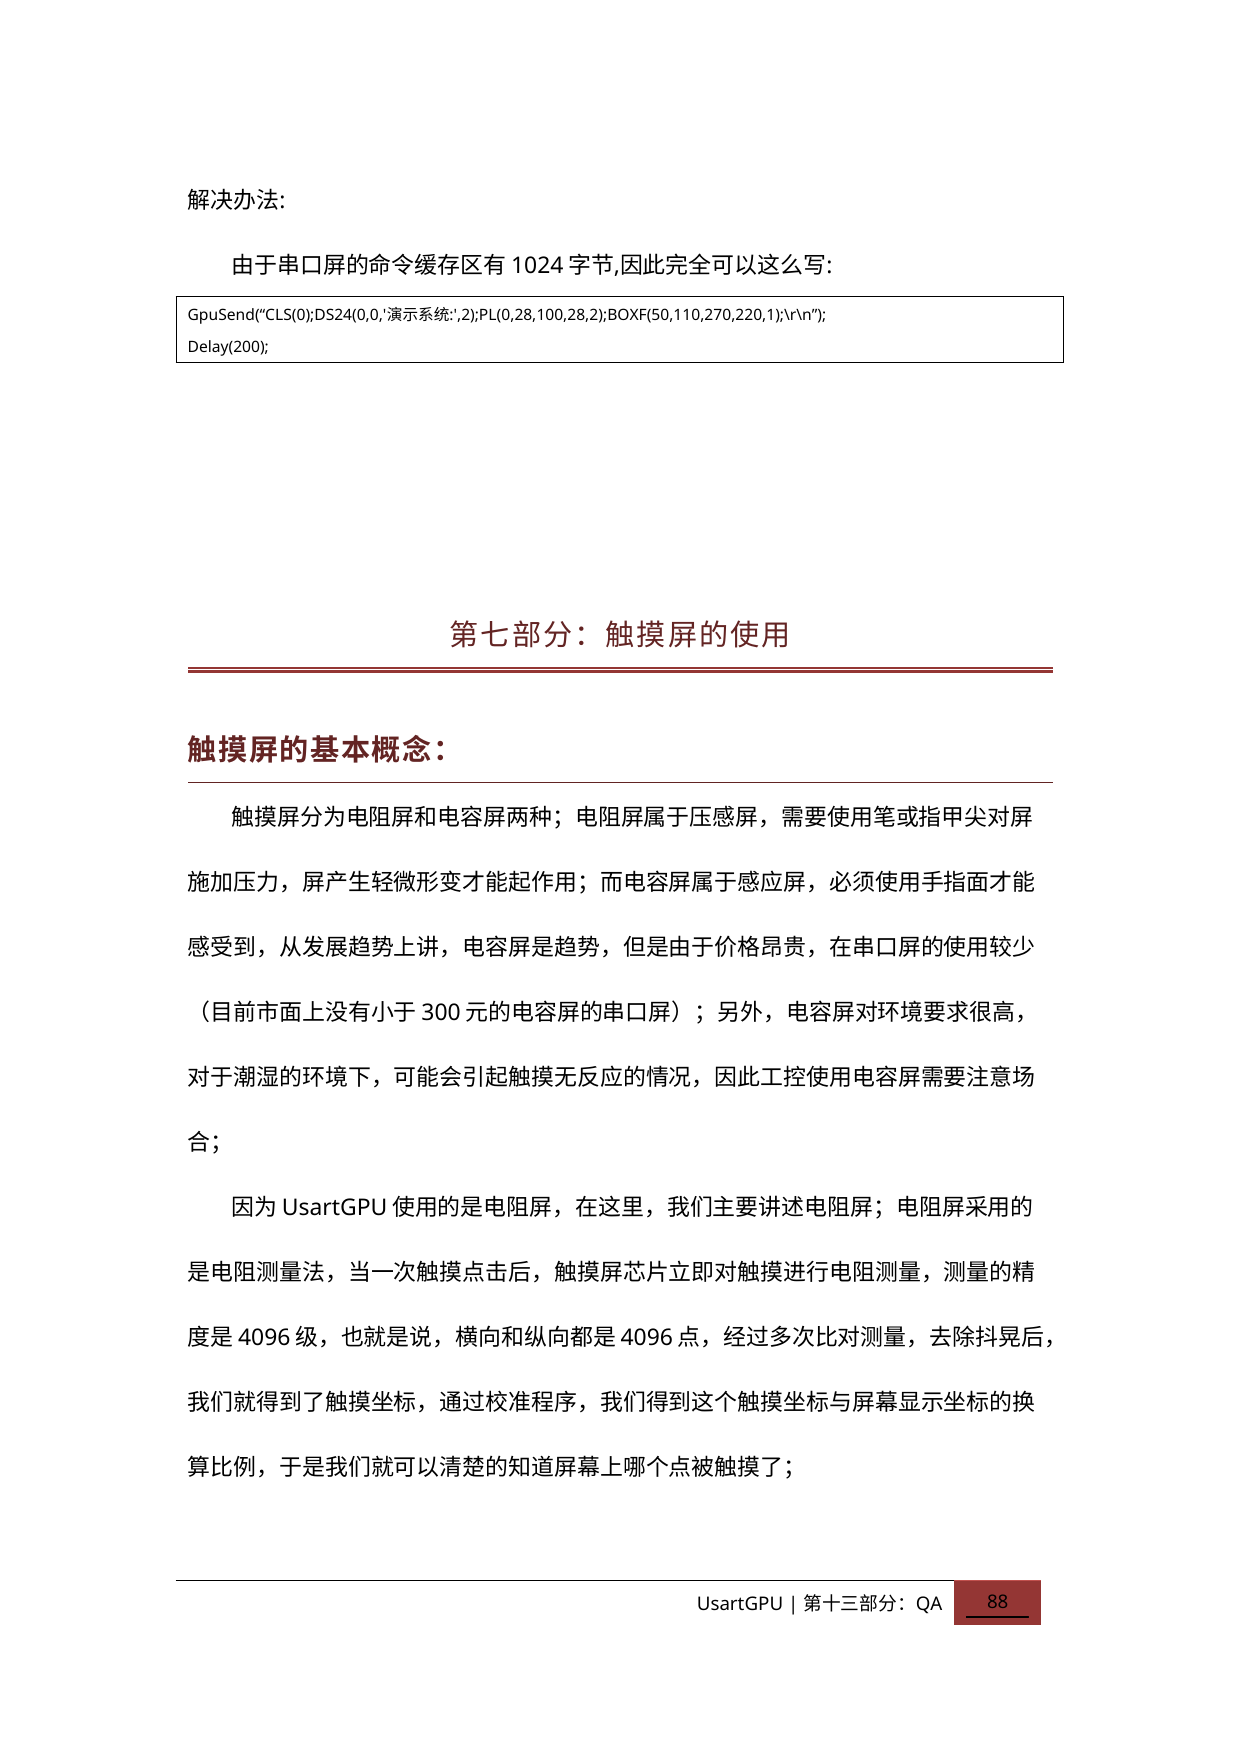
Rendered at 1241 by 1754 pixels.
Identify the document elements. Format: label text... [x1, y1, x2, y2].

text 解决办法: [187, 166, 1053, 231]
subtitle 第七部分：触摸屏的使用 [187, 600, 1053, 673]
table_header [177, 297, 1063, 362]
text 因为UsartGPU使用的是电阻屏，在这里，我们主要讲述电阻屏；电阻屏采用的是电阻测量法，当一次触摸点击后，触摸屏芯片立即对触摸进行电阻测量，测量的精度是4096级，也就是说，横向和纵向都是4096点，经过多次比对测量，去除抖晃后，我们就得到了触摸坐标，通过校准程序，我们得到这个触摸坐标与屏幕显示坐标的换算比例，于是我们就可以清楚的知道屏幕上哪个点被触摸了； [187, 1173, 1053, 1498]
subtitle 触摸屏的基本概念： [187, 715, 1053, 783]
text 触摸屏分为电阻屏和电容屏两种；电阻屏属于压感屏，需要使用笔或指甲尖对屏施加压力，屏产生轻微形变才能起作用；而电容屏属于感应屏，必须使用手指面才能感受到，从发展趋势上讲，电容屏是趋势，但是由于价格昂贵，在串口屏的使用较少（目前市面上没有小于300元的电容屏的串口屏）；另外，电容屏对环境要求很高，对于潮湿的环境下，可能会引起触摸无反应的情况，因此工控使用电容屏需要注意场合； [187, 783, 1053, 1173]
text 由于串口屏的命令缓存区有1024字节,因此完全可以这么写: [187, 231, 1053, 296]
